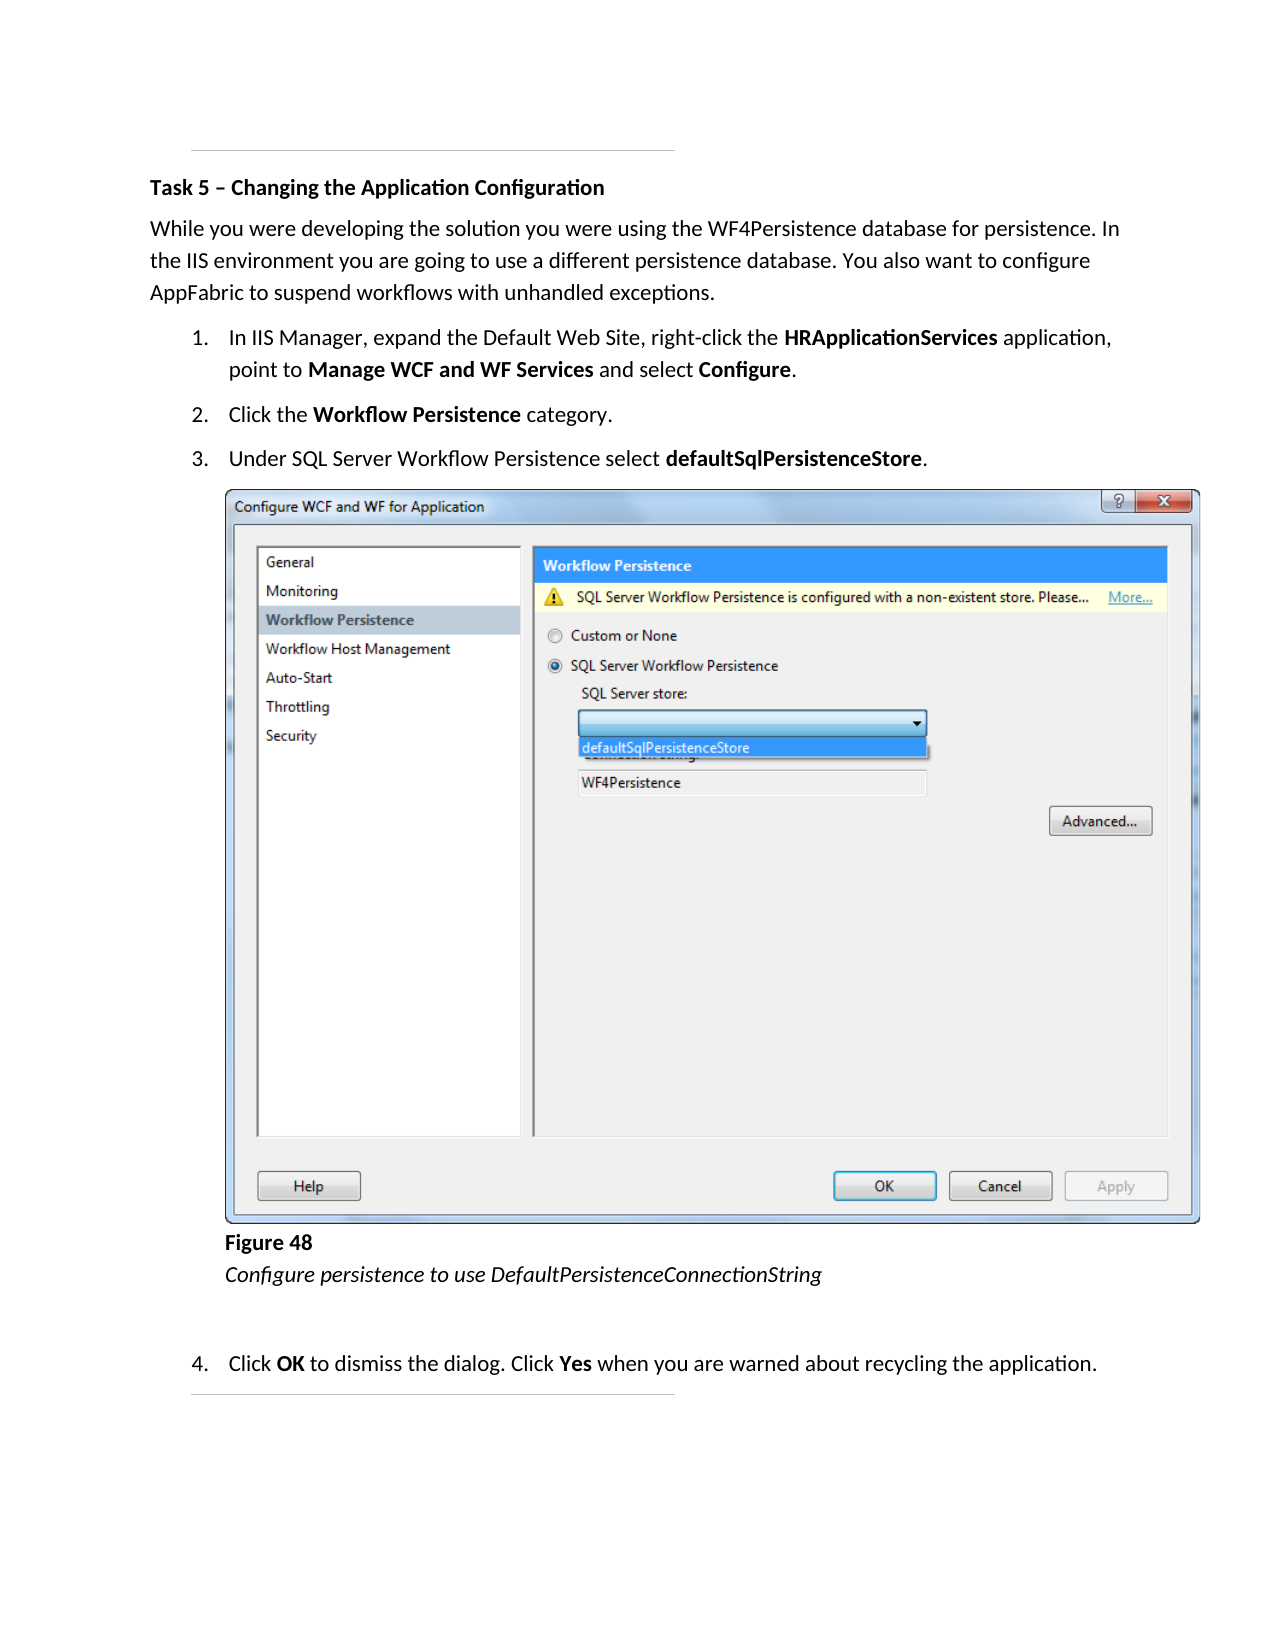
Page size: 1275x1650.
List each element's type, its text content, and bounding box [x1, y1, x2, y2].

text While you were developing the solution you were using the WF4Persistence database for persistence. In the IIS environment you are going to use a different persistence database. You also want to configure AppFabric to suspend workflows with unhandled exceptions. [150, 214, 1125, 306]
list Under SQL Server Workflow Persistence select defaultSqlPersistenceStore. [191, 444, 1125, 473]
picture [225, 489, 1200, 1224]
list Click the Workflow Persistence category. [191, 400, 1125, 428]
text Configure persistence to use DefaultPersistenceConnectionString [225, 1260, 1125, 1288]
list In IIS Manager, expand the Default Web Site, right-click the HRApplicationServices application, point to Manage WCF and WF Services and select Configure. [191, 323, 1125, 383]
text Task 5 – Changing the Application Configuration [150, 173, 1125, 201]
list Click OK to dismiss the dialog. Click Yes when you are warned about recycling the application. [191, 1349, 1125, 1377]
text Figure 48 [225, 1228, 1125, 1256]
